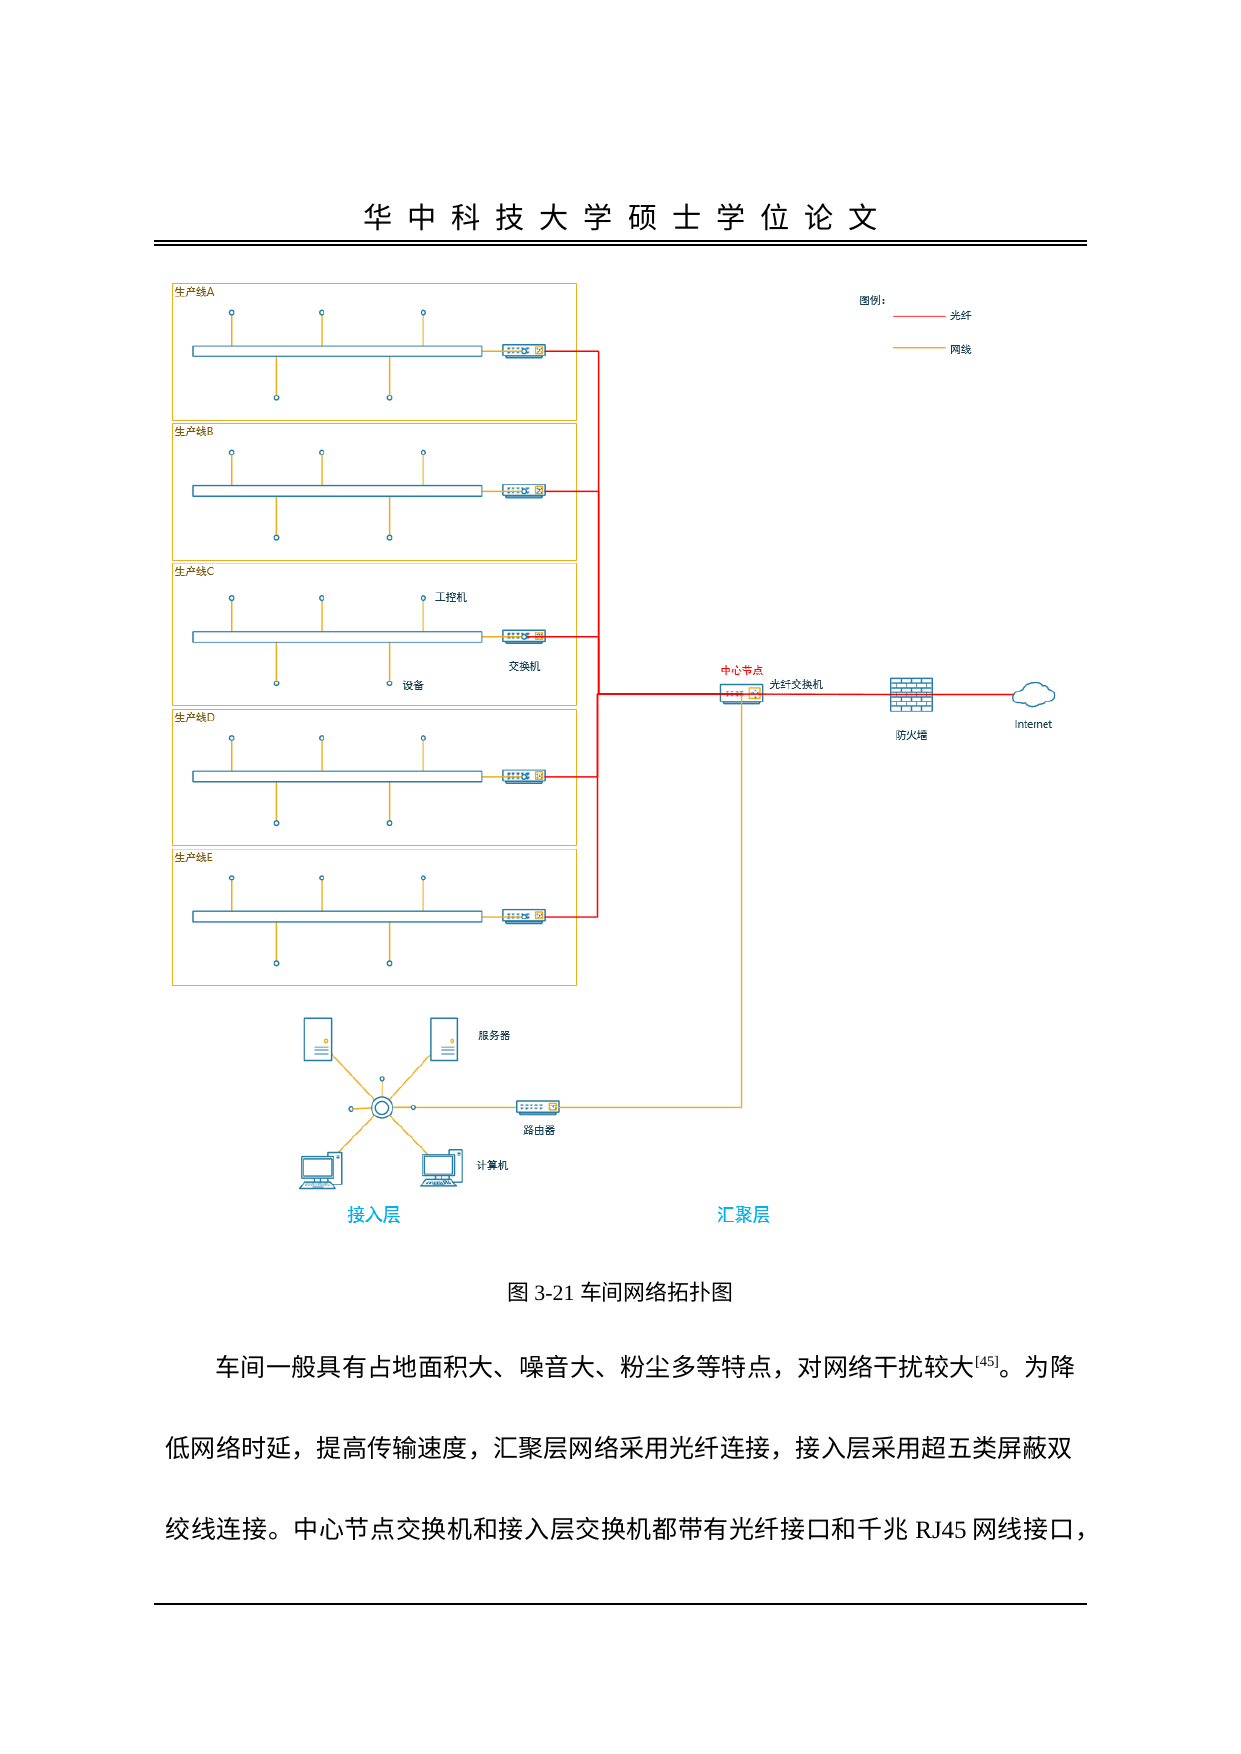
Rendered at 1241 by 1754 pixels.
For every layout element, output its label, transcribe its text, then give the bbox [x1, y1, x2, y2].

picture [165, 277, 1075, 1234]
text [165, 1333, 1075, 1561]
